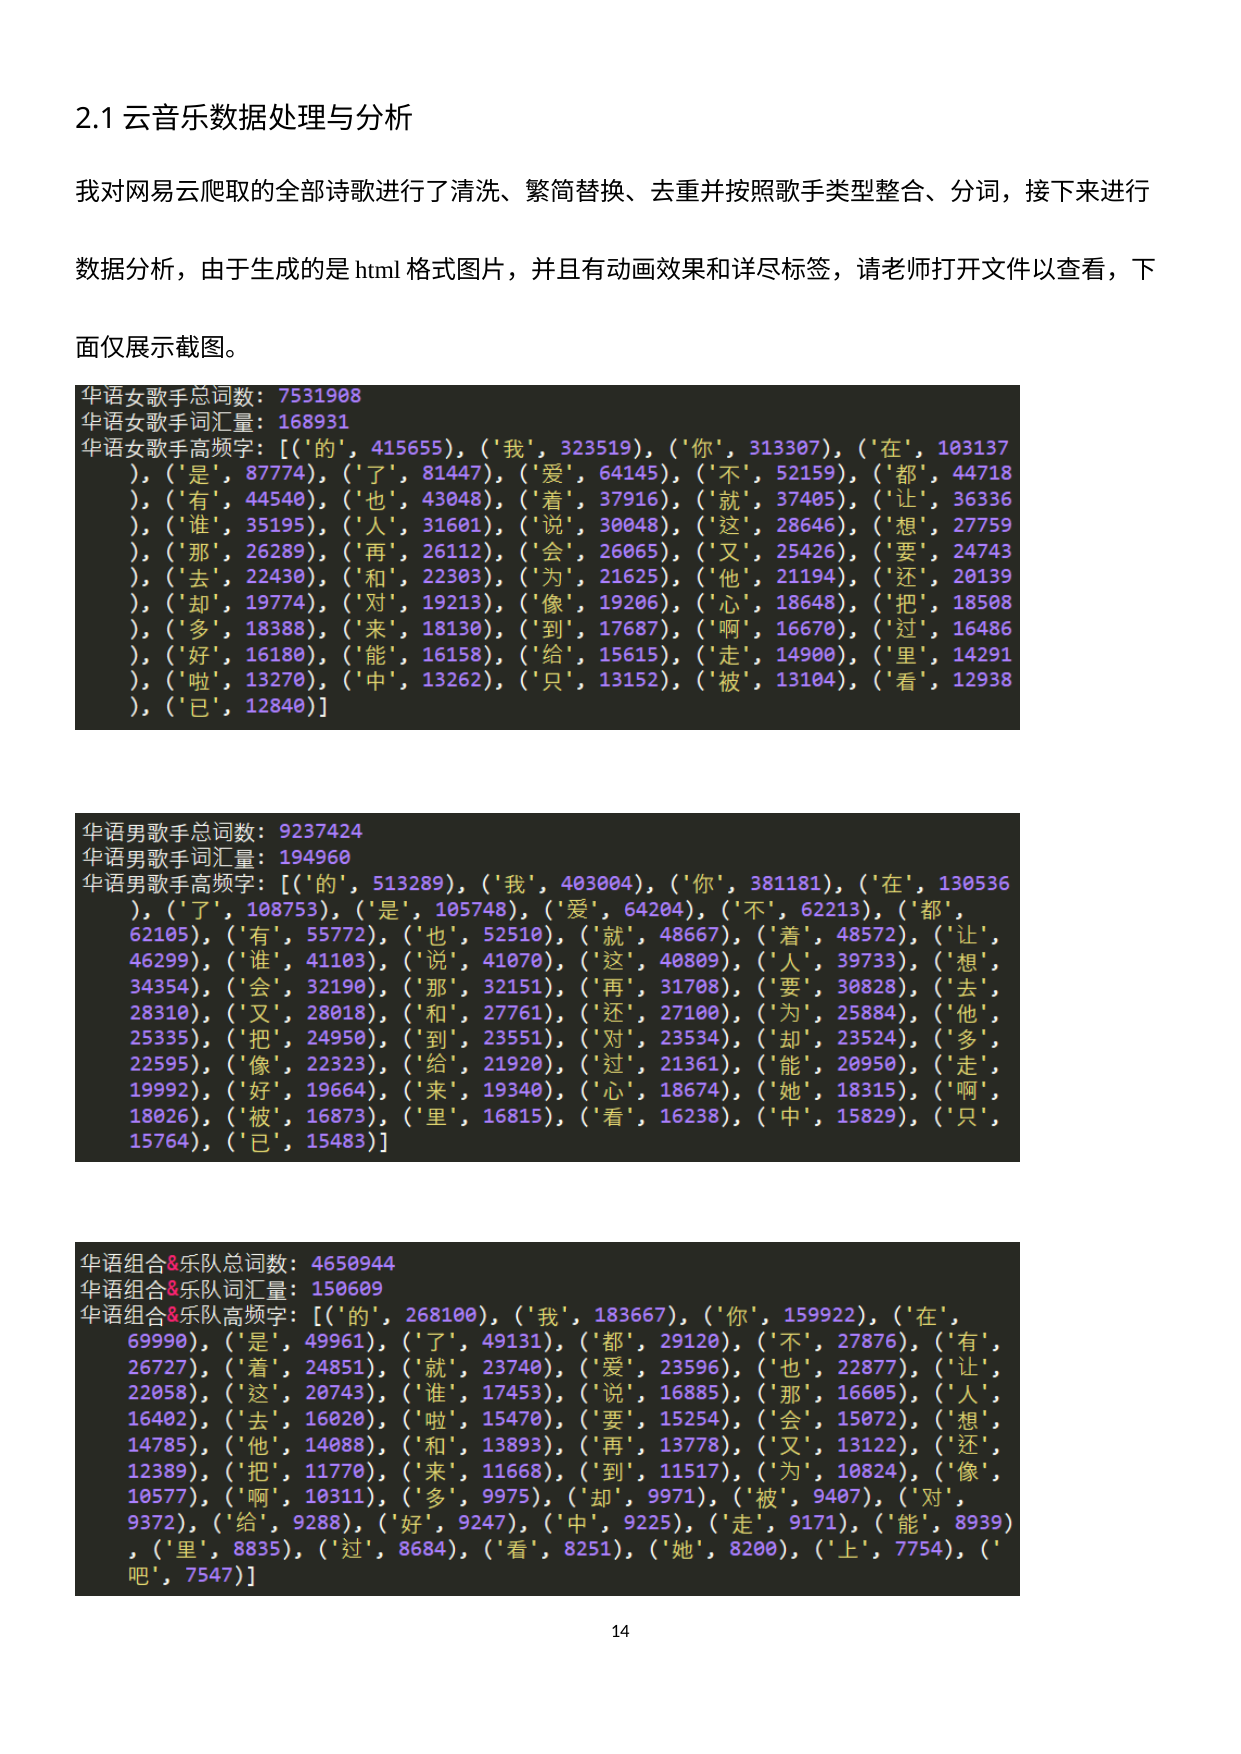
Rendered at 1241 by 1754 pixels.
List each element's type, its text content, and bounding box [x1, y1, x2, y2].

picture [75, 1242, 1020, 1596]
subtitle 2.1云音乐数据处理与分析 [75, 83, 1165, 148]
picture [75, 385, 1020, 730]
text 我对网易云爬取的全部诗歌进行了清洗、繁简替换、去重并按照歌手类型整合、分词，接下来进行数据分析，由于生成的是html格式图片，并且有动画效果和详尽标签，请老师打开文件以查看，下面仅展示截图。 [75, 157, 1165, 378]
picture [75, 813, 1020, 1162]
